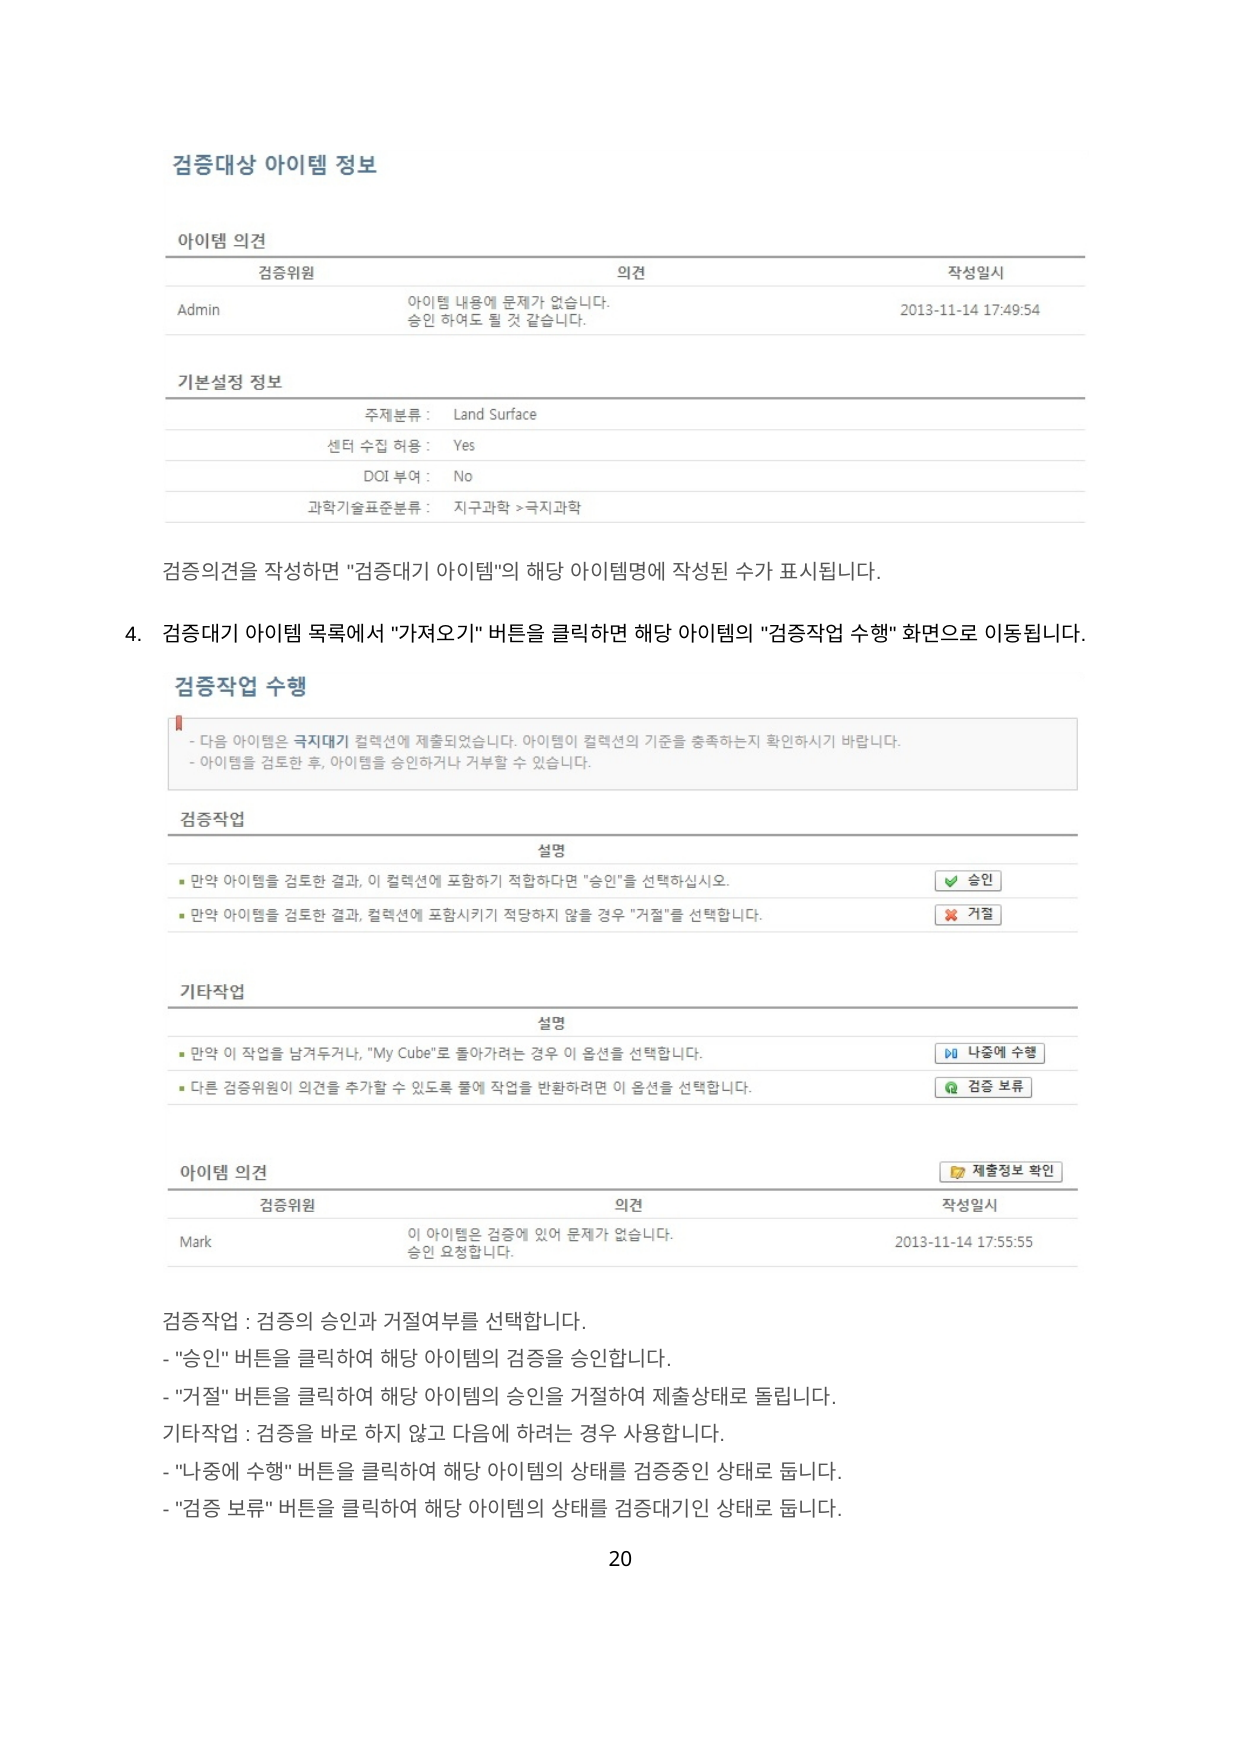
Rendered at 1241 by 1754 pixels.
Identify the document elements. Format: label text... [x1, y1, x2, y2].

picture [162, 150, 1089, 523]
list 검증대기 아이템 목록에서 "가져오기" 버튼을 클릭하면 해당 아이템의 "검증작업 수행" 화면으로 이동됩니다. [125, 610, 1128, 648]
picture [162, 672, 1085, 1273]
text 검증의견을 작성하면 "검증대기 아이템"의 해당 아이템명에 작성된 수가 표시됩니다. [162, 548, 1128, 585]
text 검증작업 : 검증의 승인과 거절여부를 선택합니다. - "승인" 버튼을 클릭하여 해당 아이템의 검증을 승인합니다. - "거절" 버튼을 클릭하여 해당 아이템의 승인을 거절하여 제출상태로 돌립니다. 기타작업 : 검증을 바로 하지 않고 다음에 하려는 경우 사용합니다. - "나중에 수행" 버튼을 클릭하여 해당 아이템의 상태를 검증중인 상태로 둡니다. - "검증 보류" 버튼을 클릭하여 해당 아이템의 상태를 검증대기인 상태로 둡니다. [162, 1298, 1128, 1523]
